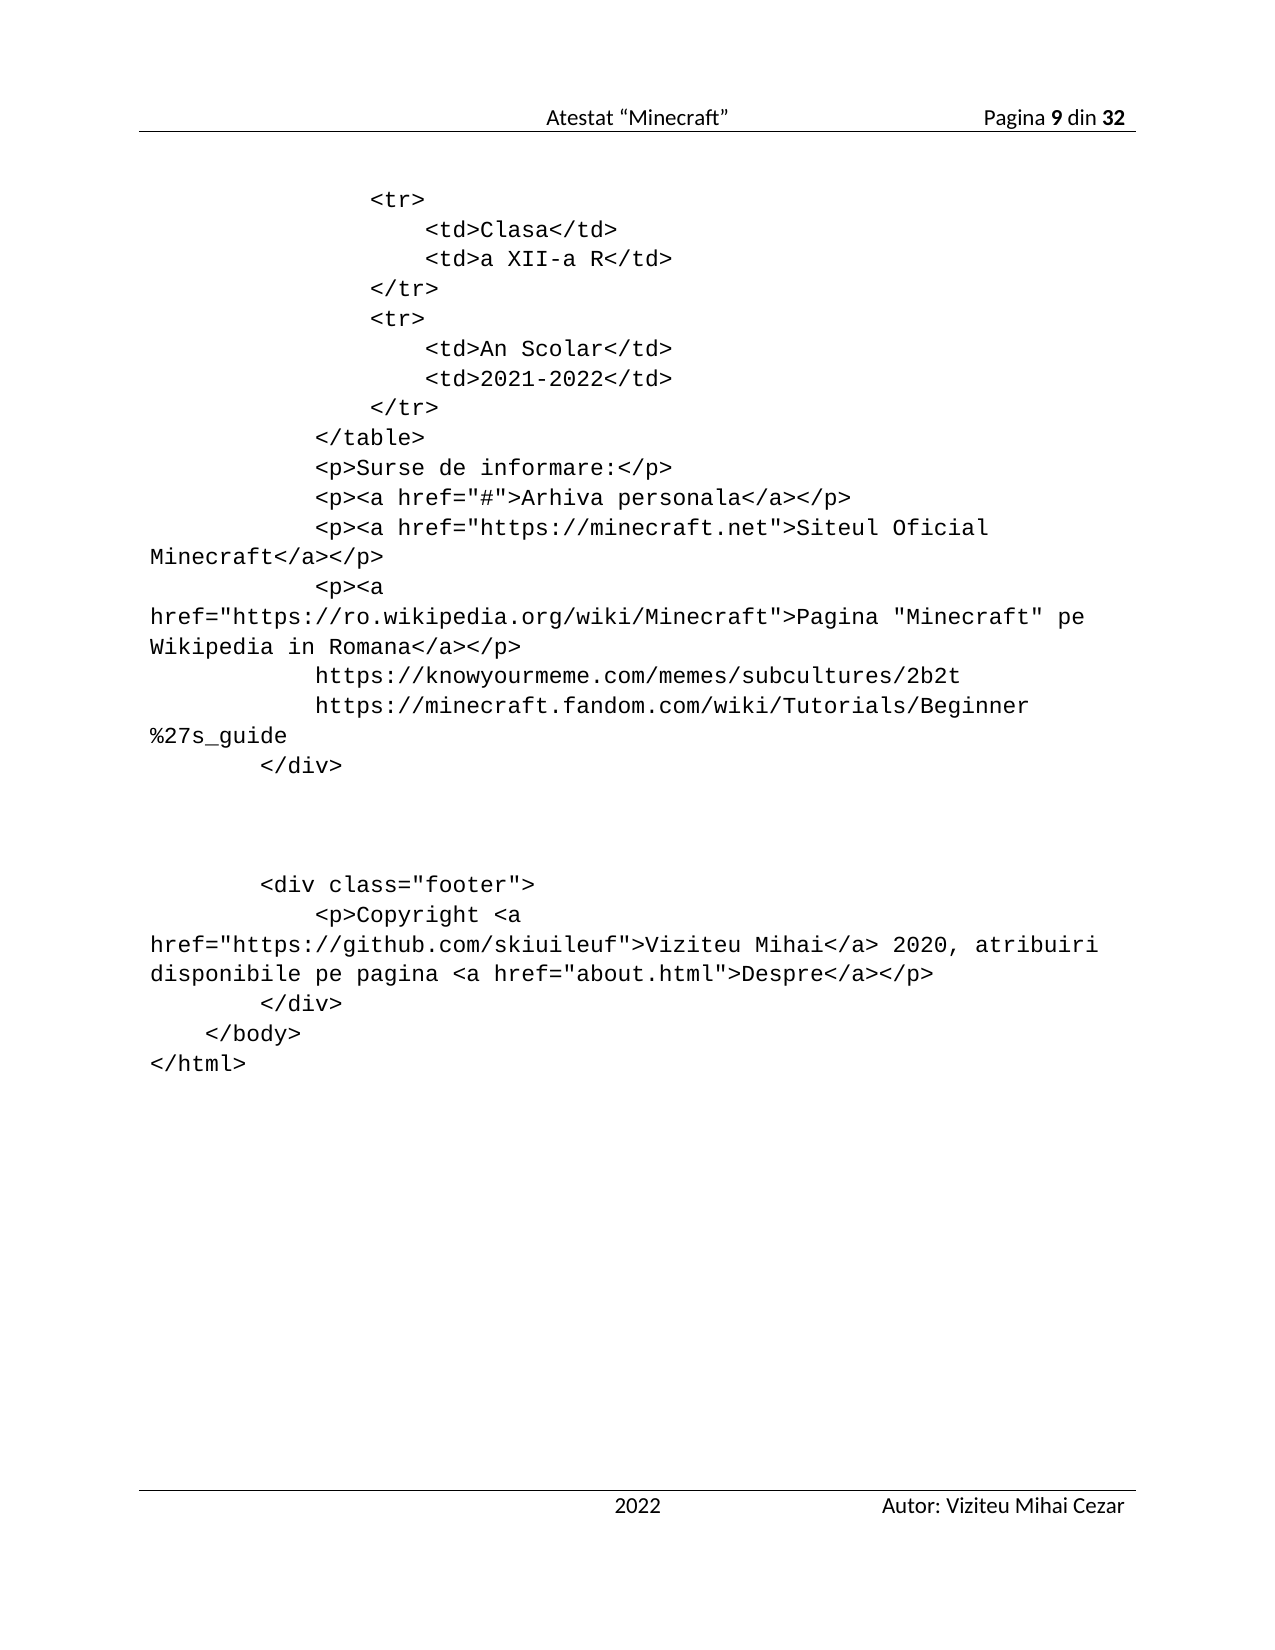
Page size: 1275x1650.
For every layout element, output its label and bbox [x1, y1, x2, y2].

text [150, 188, 1125, 1078]
